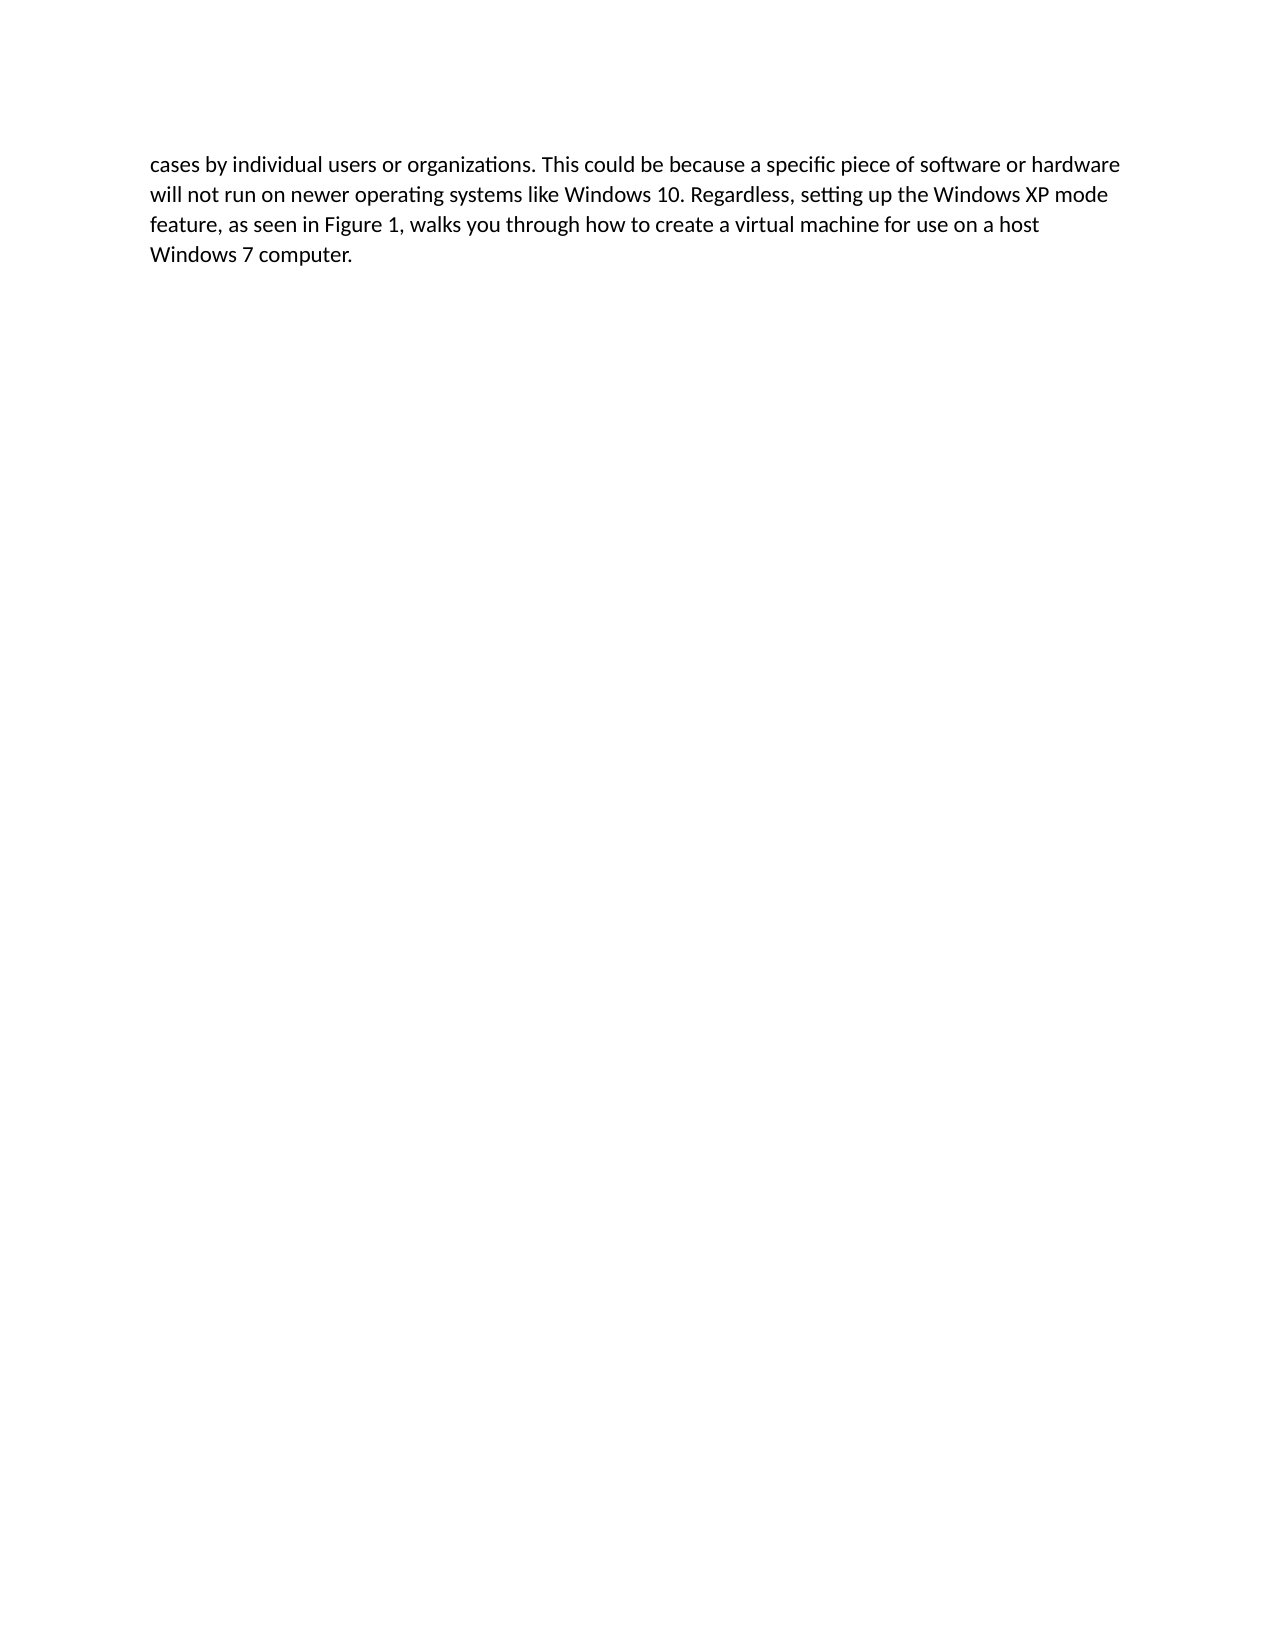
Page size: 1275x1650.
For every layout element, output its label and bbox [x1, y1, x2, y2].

text [150, 150, 1125, 269]
